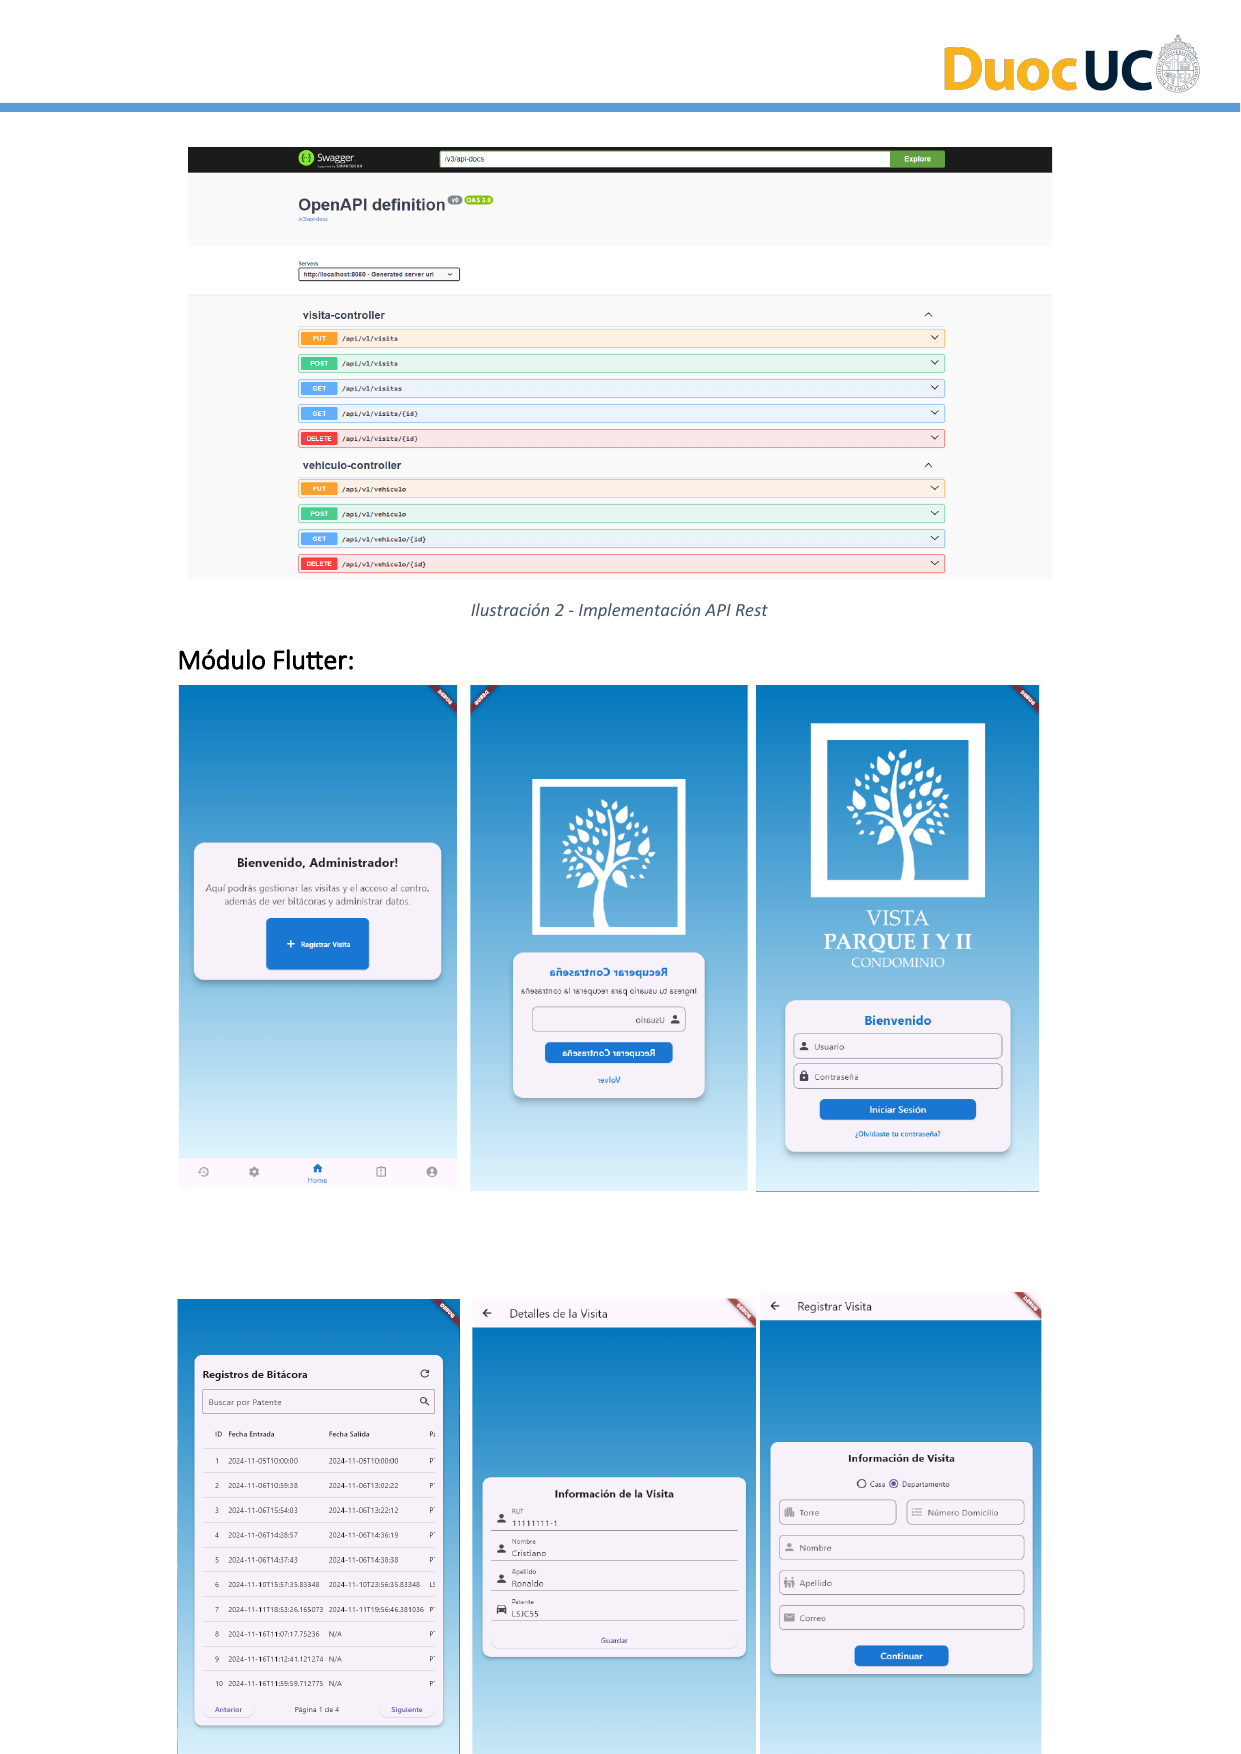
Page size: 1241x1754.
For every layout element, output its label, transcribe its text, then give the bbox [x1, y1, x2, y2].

picture [941, 31, 1203, 96]
picture [177, 1299, 460, 1754]
picture [472, 1297, 756, 1754]
picture [188, 147, 1053, 579]
picture [178, 685, 457, 1188]
subtitle Módulo Flutter: [177, 641, 1063, 676]
picture [760, 1292, 1042, 1754]
picture [470, 685, 748, 1191]
picture [756, 685, 1040, 1192]
